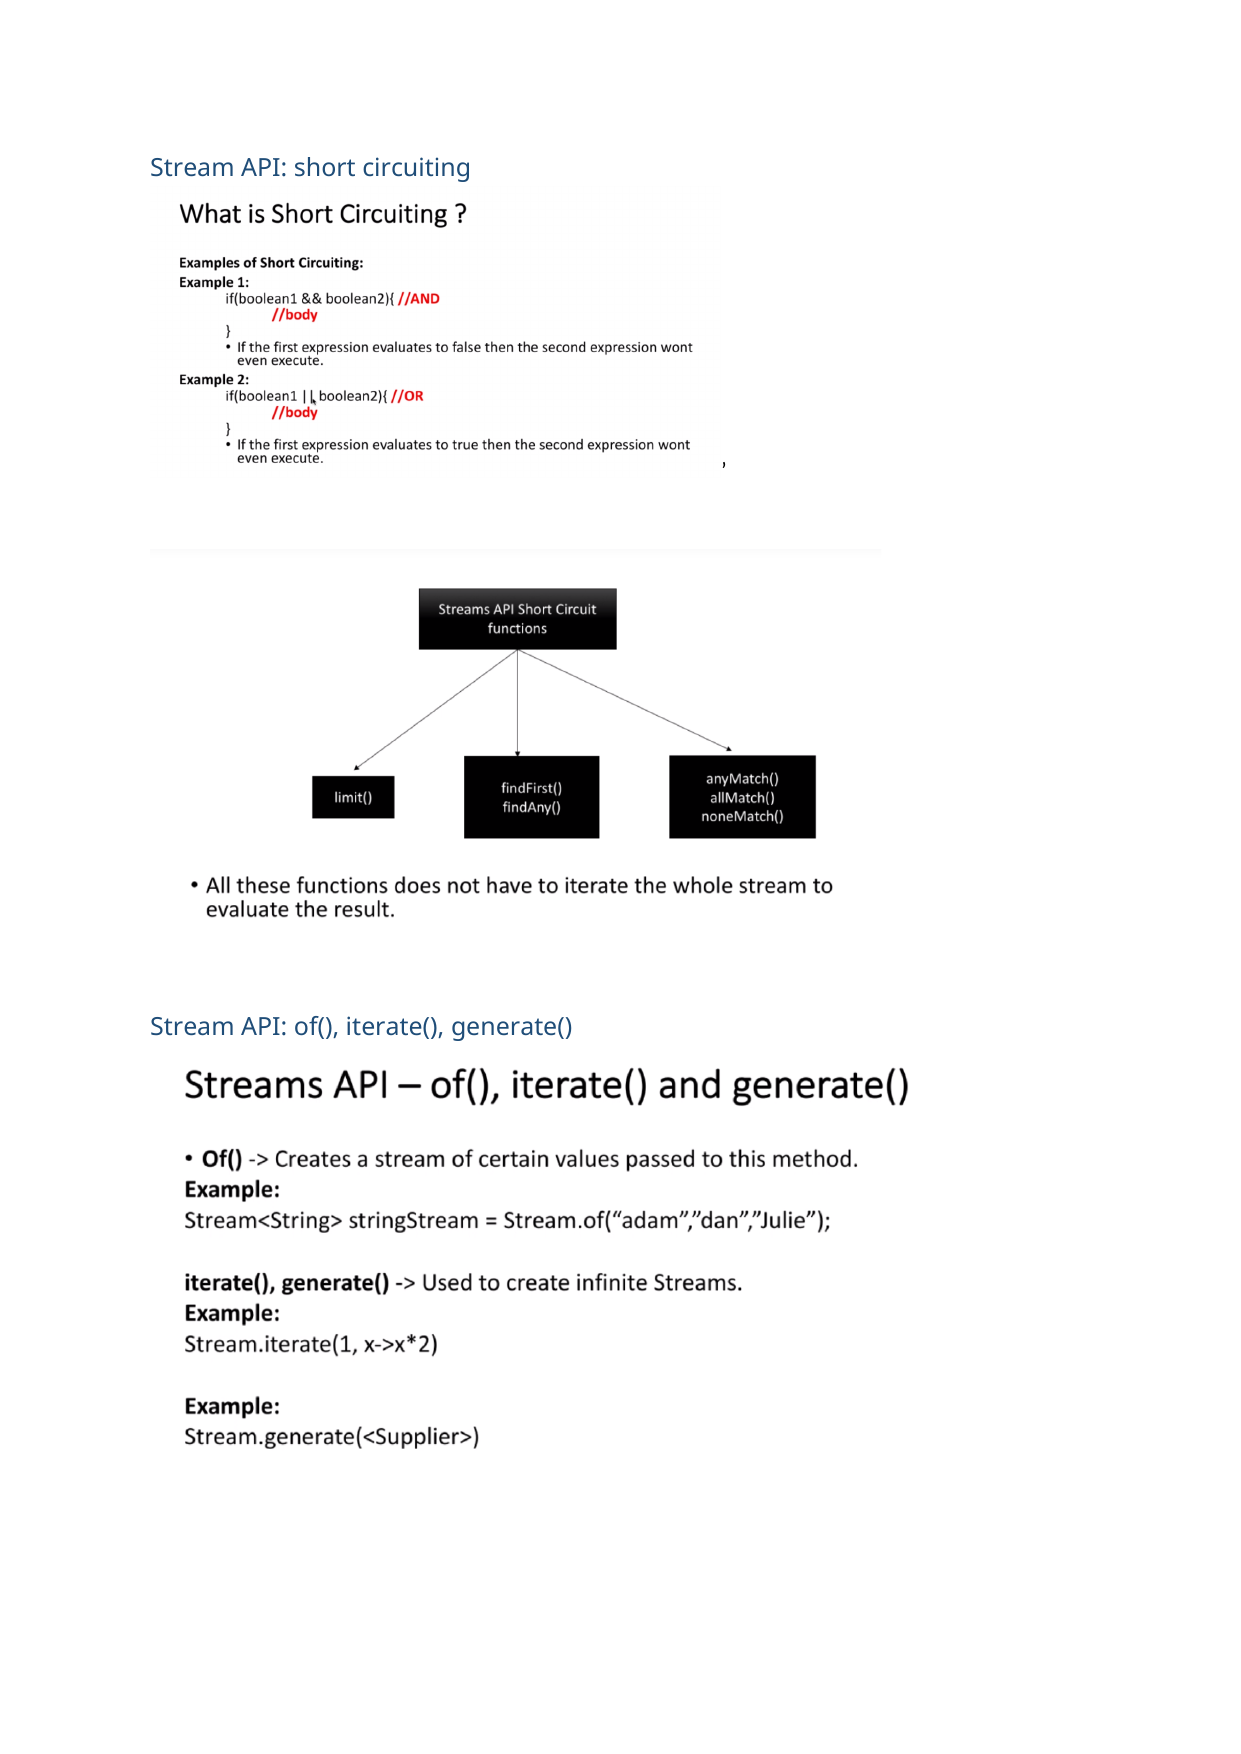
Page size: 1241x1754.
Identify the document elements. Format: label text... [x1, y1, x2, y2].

picture [150, 549, 882, 943]
subtitle Stream API: short circuiting [150, 150, 1090, 184]
picture [150, 186, 721, 478]
picture [150, 1045, 939, 1451]
subtitle Stream API: of(), iterate(), generate() [150, 1008, 1090, 1043]
